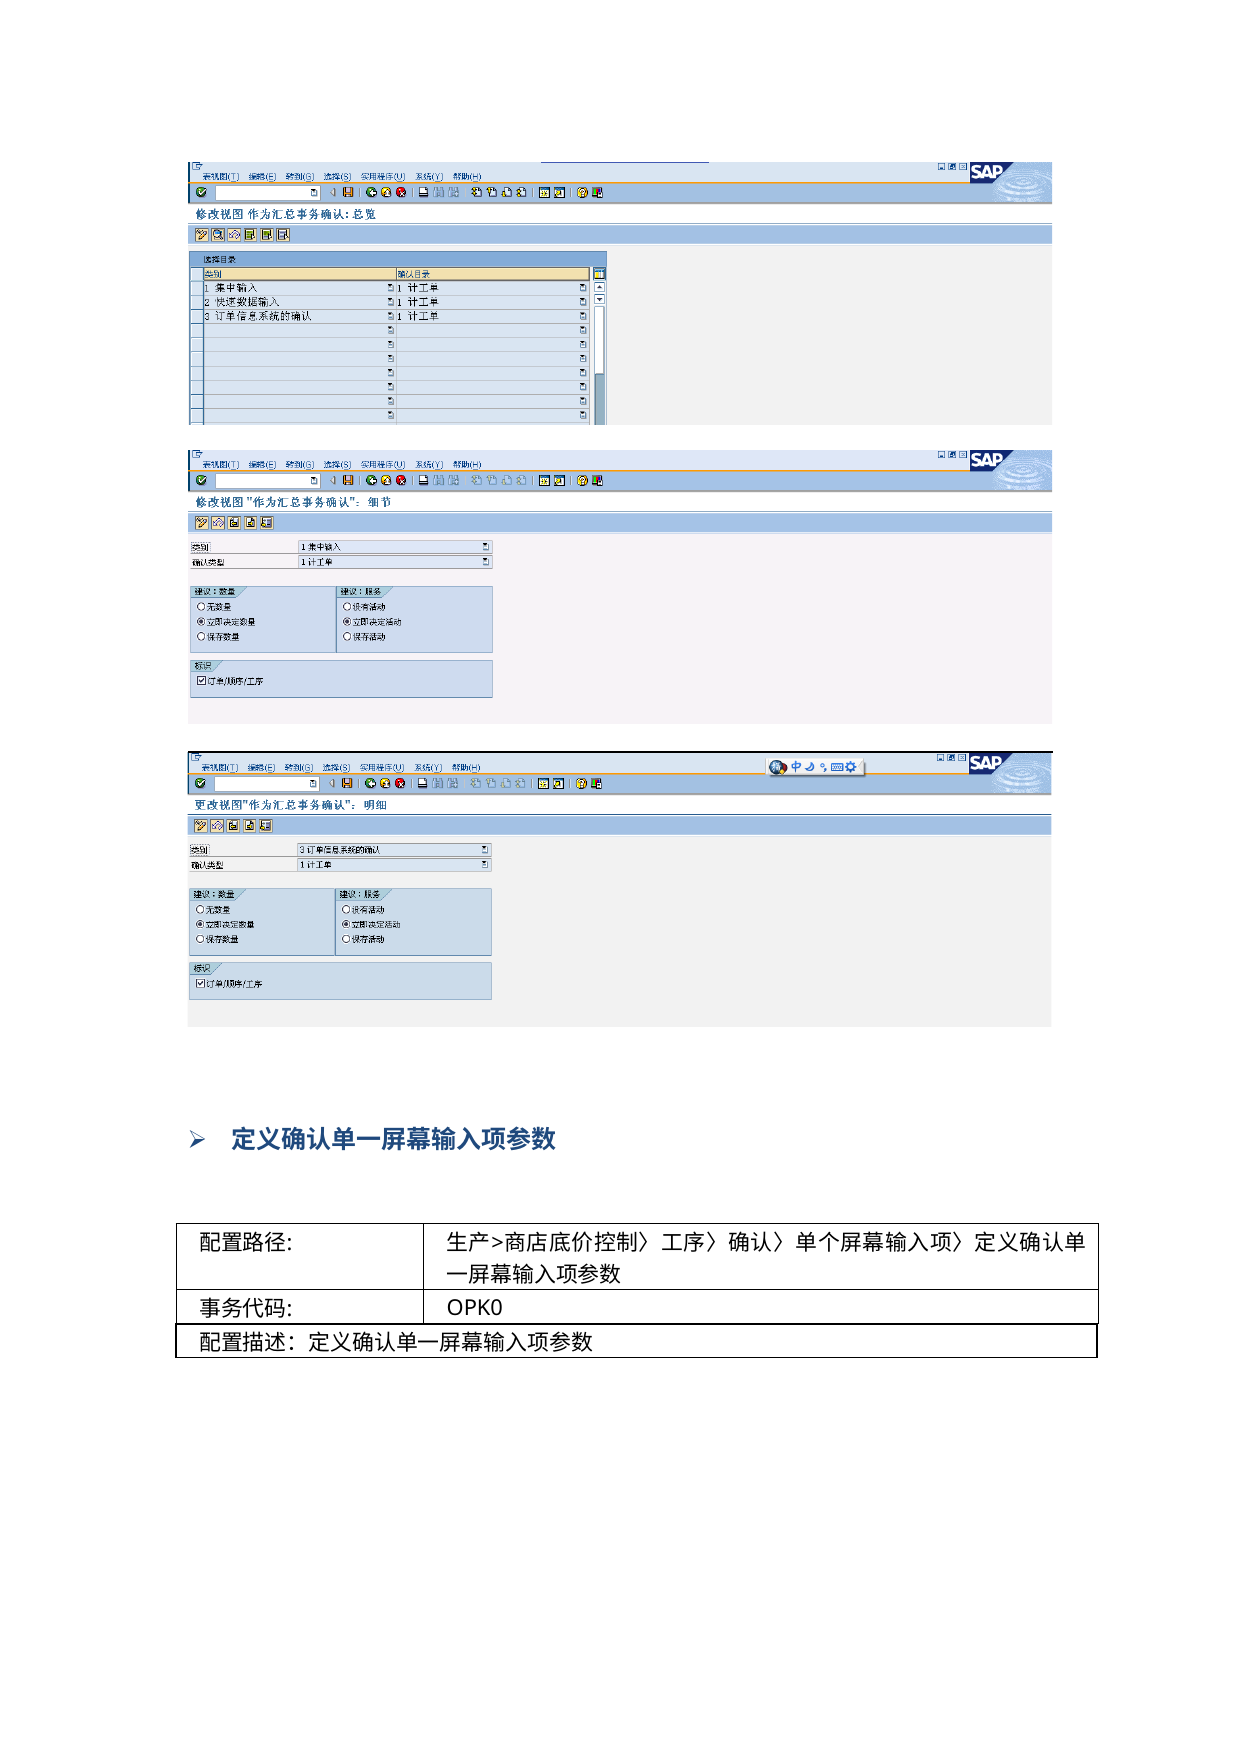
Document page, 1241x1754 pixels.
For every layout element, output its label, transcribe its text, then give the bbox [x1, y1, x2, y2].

table_cell 配置描述：定义确认单一屏幕输入项参数 [177, 1325, 1096, 1357]
table_cell 事务代码: [177, 1290, 423, 1323]
picture [188, 450, 1053, 724]
picture [188, 162, 1053, 425]
table_cell OPK0 [424, 1290, 1098, 1323]
table_header 生产>商店底价控制〉工序〉确认〉单个屏幕输入项〉定义确认单一屏幕输入项参数 [424, 1224, 1098, 1289]
table_header 配置路径: [177, 1224, 423, 1289]
picture [187, 752, 1052, 1027]
subtitle 定义确认单一屏幕输入项参数 [187, 1105, 1053, 1170]
